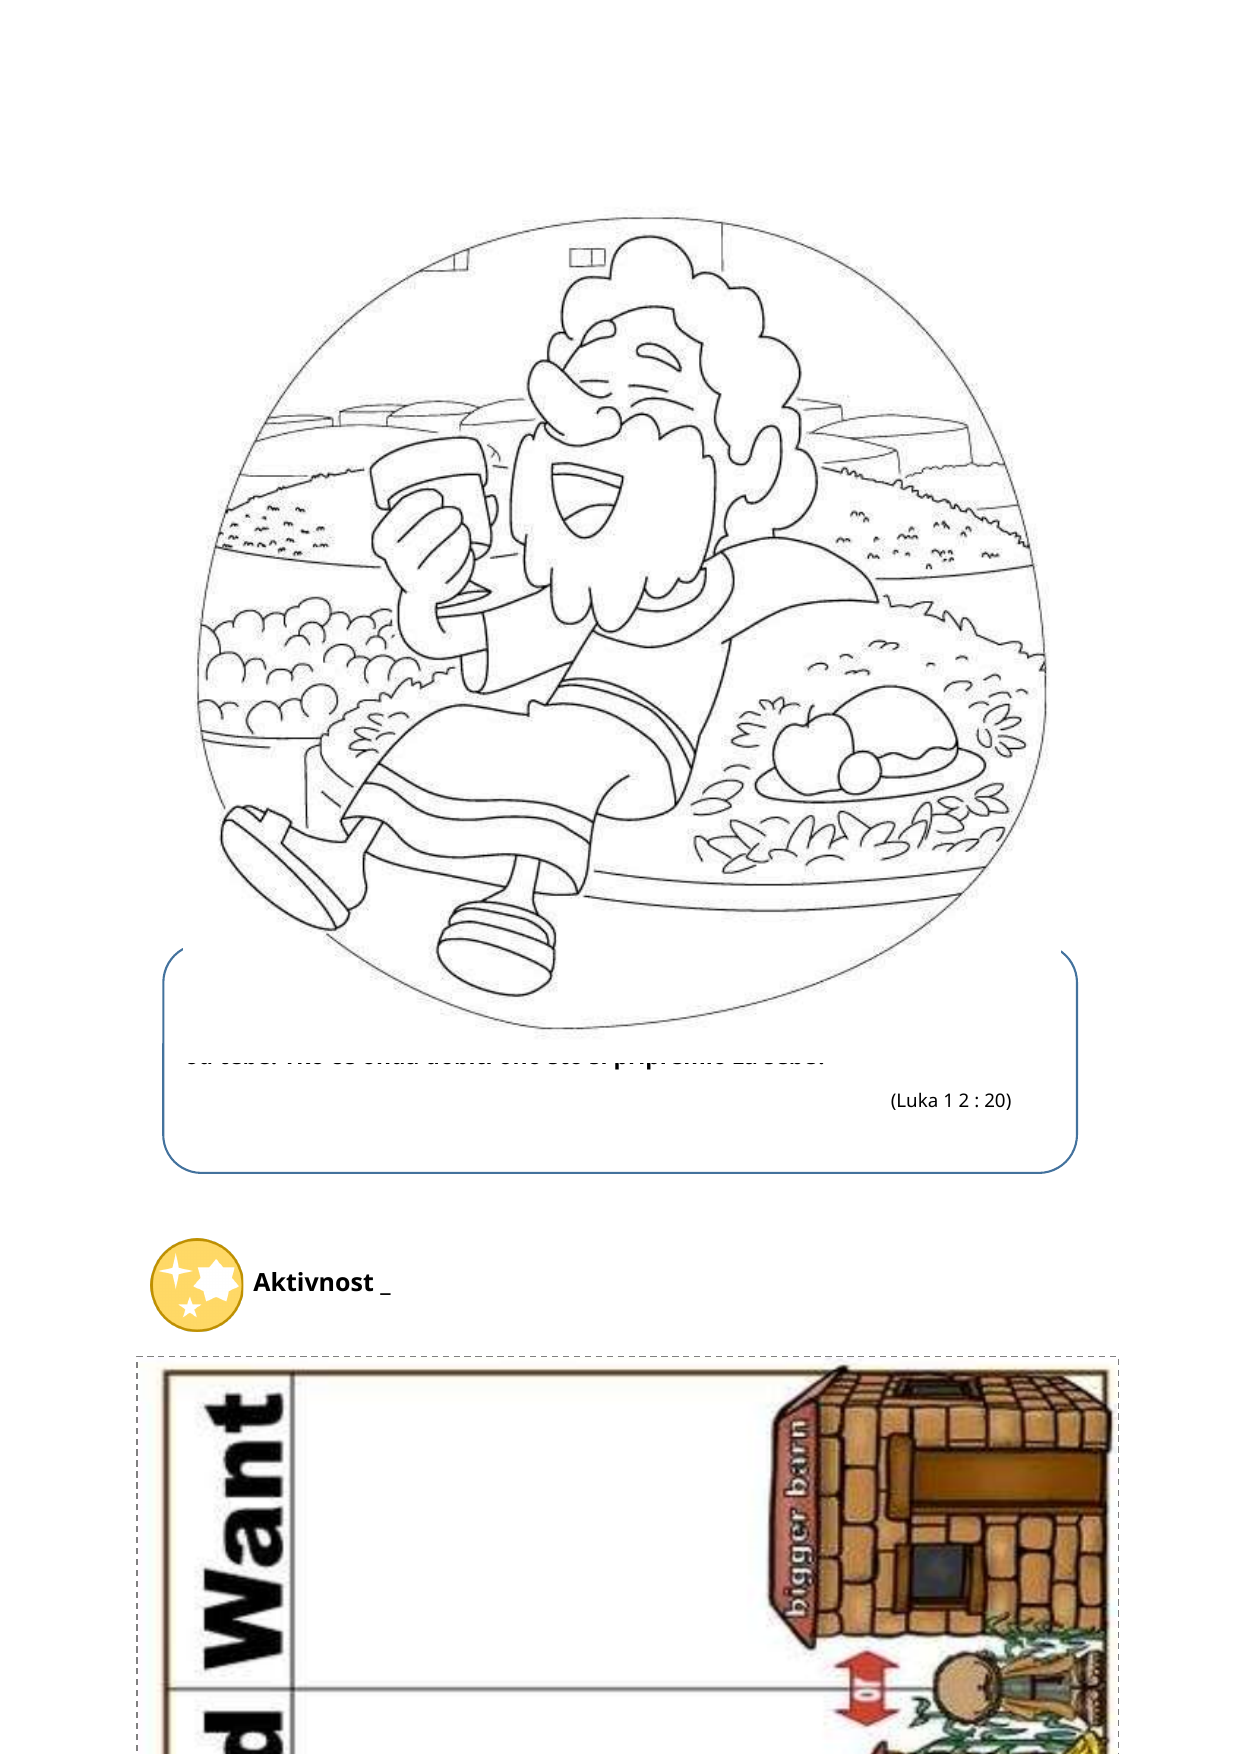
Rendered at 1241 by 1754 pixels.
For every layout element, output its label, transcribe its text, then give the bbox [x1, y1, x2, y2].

picture [139, 1357, 1118, 1754]
text (Luka 1 2 : 20) [150, 1088, 1090, 1113]
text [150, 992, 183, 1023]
picture [183, 184, 1061, 1063]
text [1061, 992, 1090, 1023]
picture [150, 1238, 244, 1332]
text od tebe. Tko će onda dobiti ono što si pripremio za sebe?' [150, 1040, 1090, 1071]
text Aktivnost _ [244, 1264, 1090, 1298]
